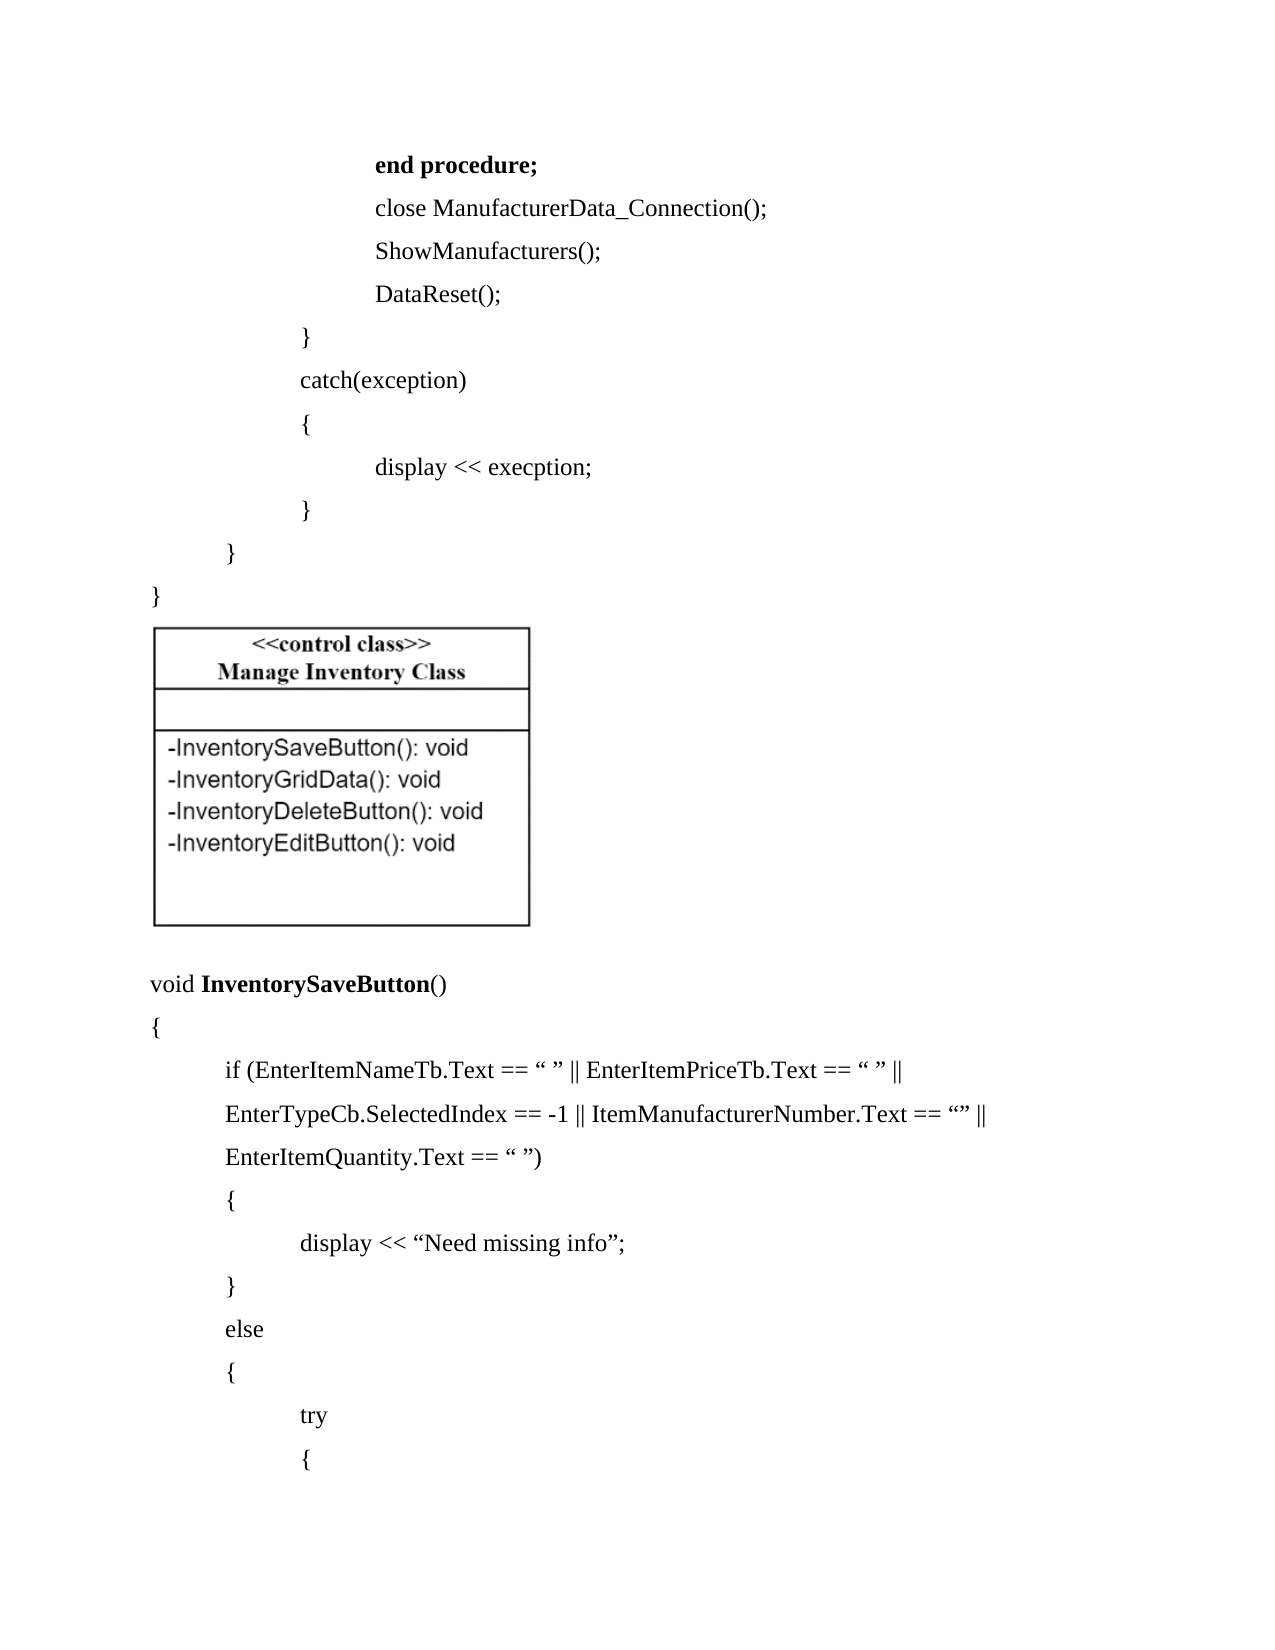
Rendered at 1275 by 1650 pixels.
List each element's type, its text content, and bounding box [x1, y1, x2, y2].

text display << execption; [300, 452, 1125, 481]
text ShowManufacturers(); [300, 236, 1125, 265]
text } [225, 495, 1125, 524]
text else [150, 1314, 1125, 1343]
text { [150, 1357, 1125, 1386]
text { [225, 409, 1125, 437]
text if (EnterItemNameTb.Text == “ ” || EnterItemPriceTb.Text == “ ” || EnterTypeCb.SelectedIndex == -1 || ItemManufacturerNumber.Text == “” || EnterItemQuantity.Text == “ ”) [225, 1056, 1125, 1171]
text display << “Need missing info”; [225, 1228, 1125, 1257]
text try [225, 1401, 1125, 1429]
text void InventorySaveButton() [150, 969, 1125, 998]
text } [150, 538, 1125, 567]
text end procedure; [300, 150, 1125, 179]
text } [225, 322, 1125, 351]
text DataReset(); [300, 279, 1125, 308]
picture [150, 624, 535, 929]
text } [150, 1271, 1125, 1300]
text { [150, 1012, 1125, 1041]
text { [225, 1185, 1125, 1214]
text } [150, 581, 1125, 610]
text close ManufacturerData_Connection(); [300, 193, 1125, 222]
text catch(exception) [225, 366, 1125, 394]
text { [225, 1444, 1125, 1472]
